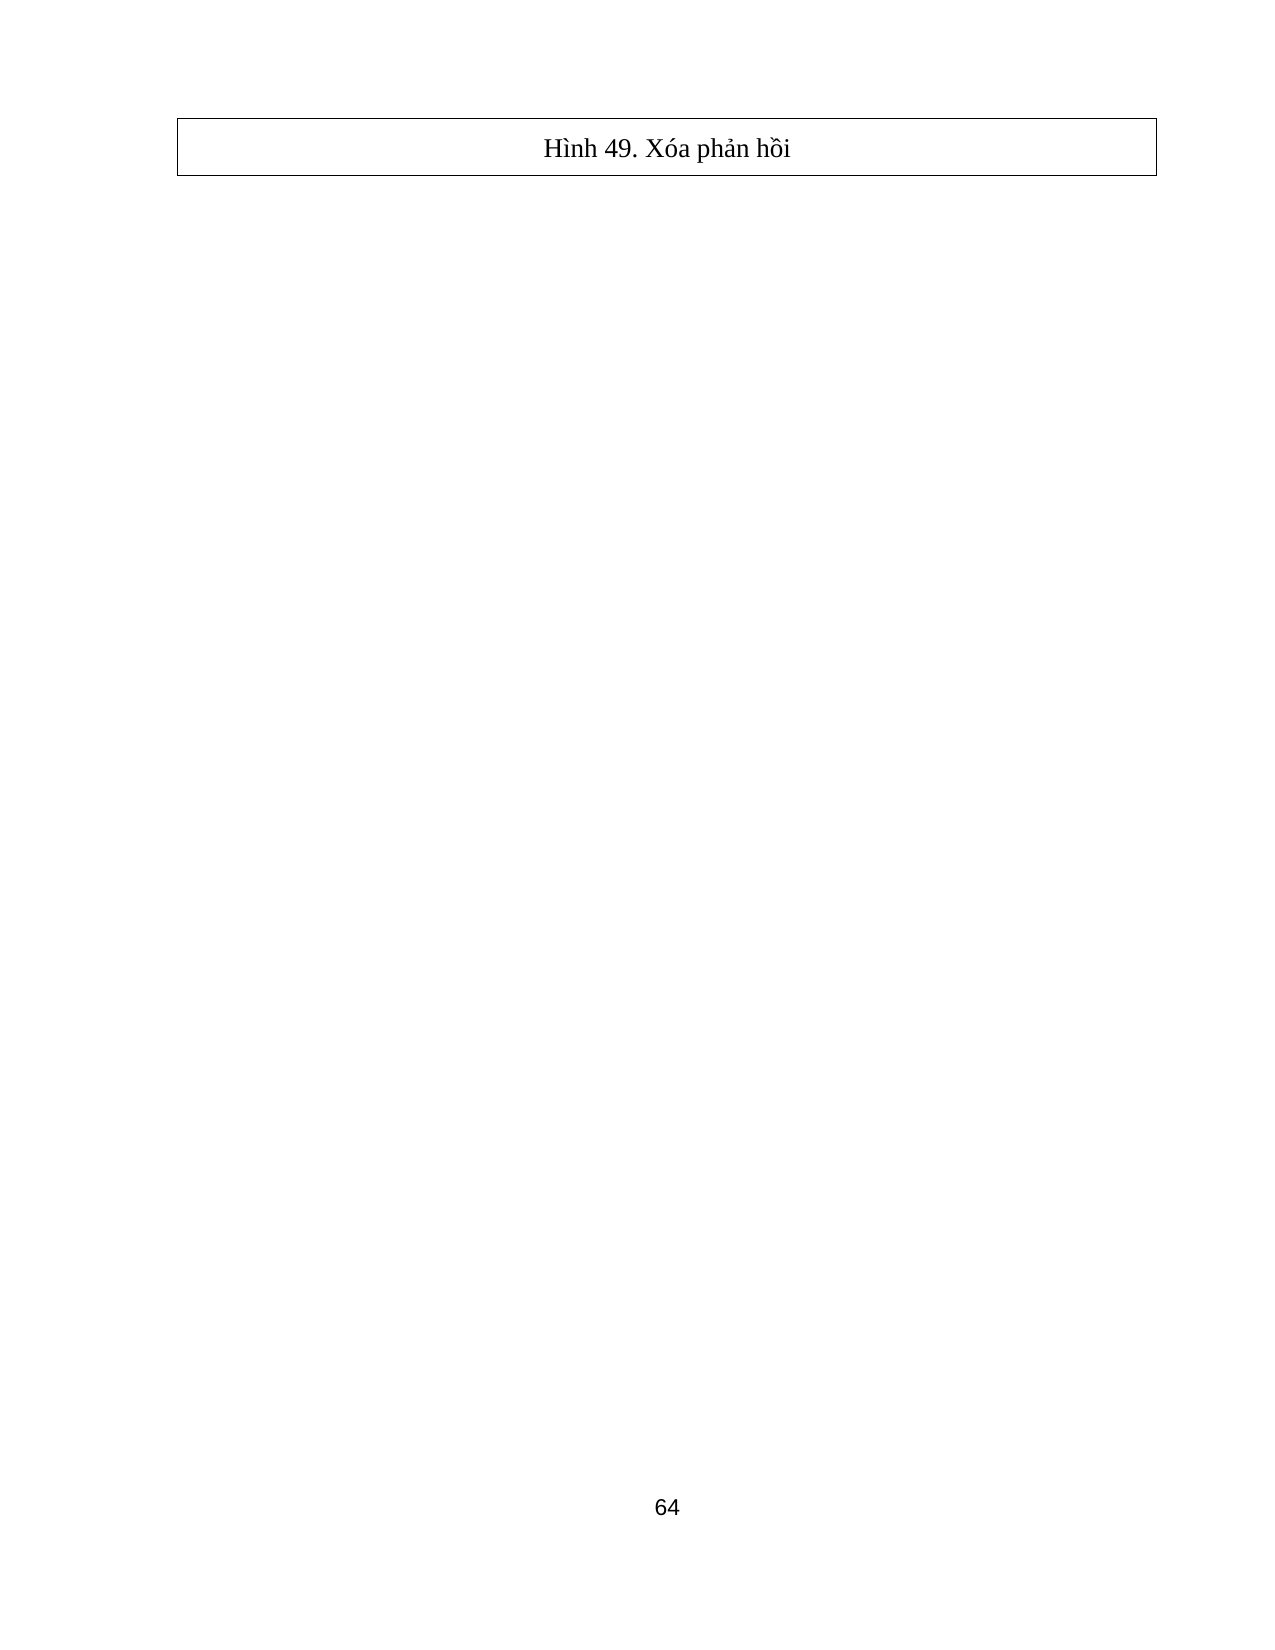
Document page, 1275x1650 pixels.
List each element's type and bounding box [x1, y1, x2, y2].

table_cell [178, 119, 1156, 175]
